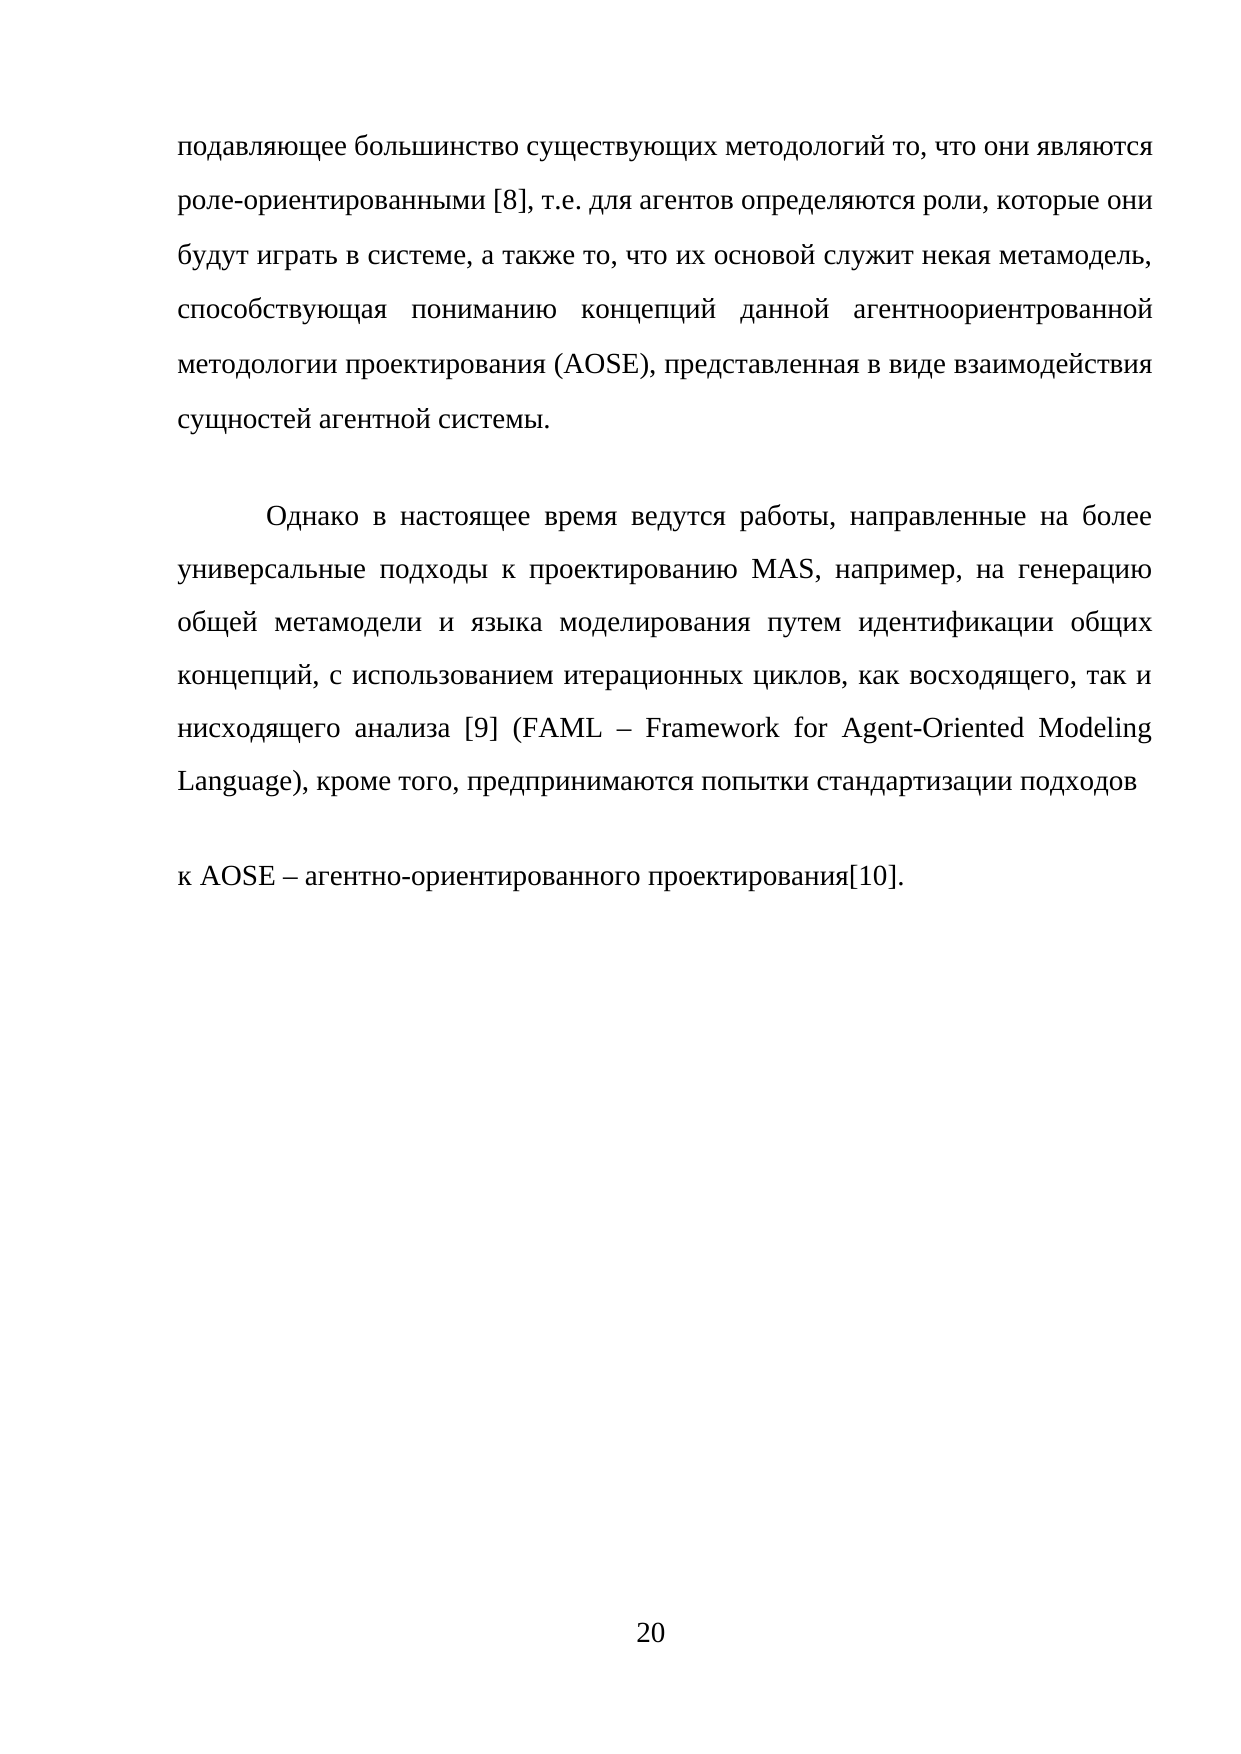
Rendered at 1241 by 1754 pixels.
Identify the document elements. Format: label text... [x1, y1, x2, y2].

text к AOSE – агентно-ориентированного проектирования[10]. [177, 858, 1173, 891]
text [177, 128, 1153, 434]
text Однако в настоящее время ведутся работы, направленные на более универсальные подходы к проектированию MAS, например, на генерацию общей метамодели и языка моделирования путем идентификации общих концепций, с использованием итерационных циклов, как восходящего, так и нисходящего анализа [9] (FAML – Framework for Agent-Oriented Modeling Language), кроме того, предпринимаются попытки стандартизации подходов [177, 498, 1153, 796]
